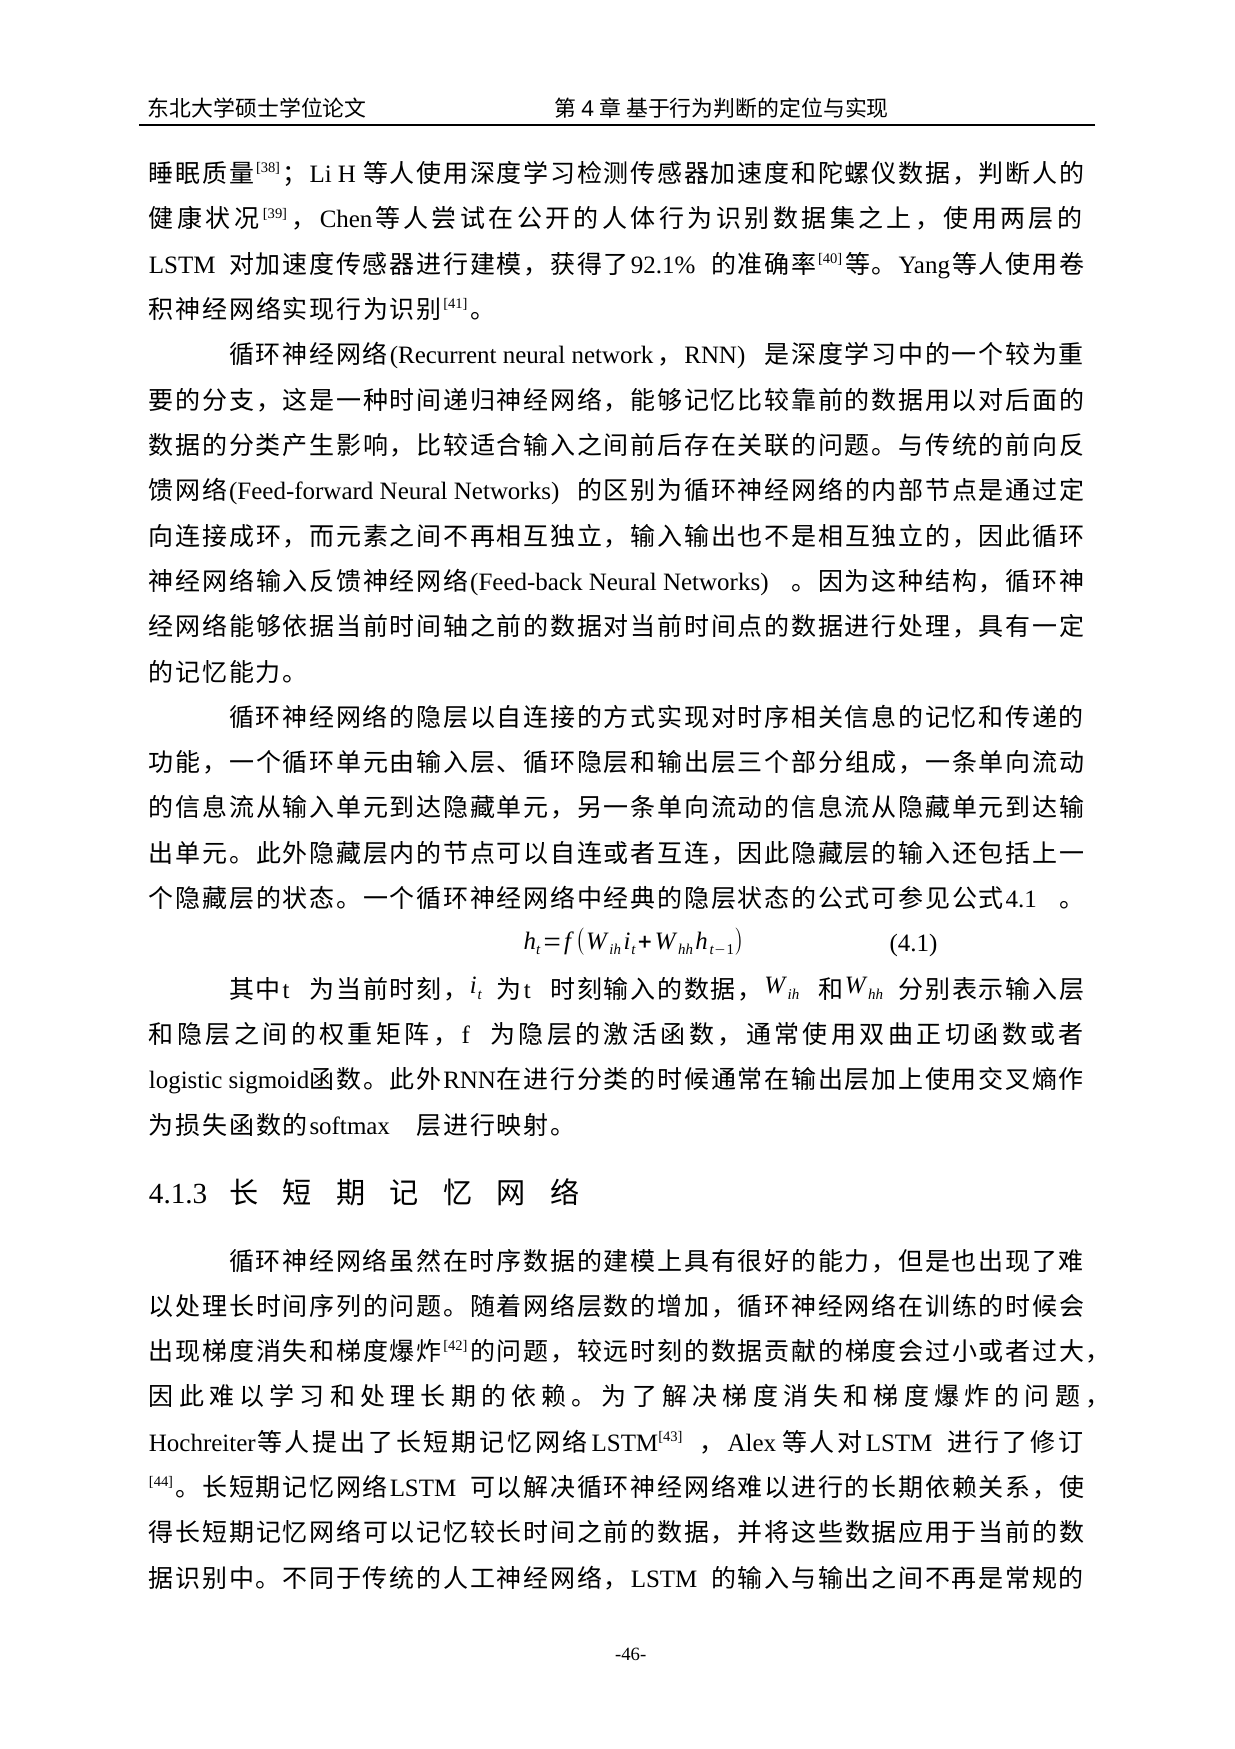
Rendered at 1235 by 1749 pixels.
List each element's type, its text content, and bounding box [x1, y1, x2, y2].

text 其中t为当前时刻，为t时刻输入的数据，和分别表示输入层和隐层之间的权重矩阵，f为隐层的激活函数，通常使用双曲正切函数或者logistic sigmoid函数。此外RNN在进行分类的时候通常在输出层加上使用交叉熵作为损失函数的softmax层进行映射。 [149, 965, 1086, 1146]
text (4.1) [149, 919, 1086, 965]
text 循环神经网络的隐层以自连接的方式实现对时序相关信息的记忆和传递的功能，一个循环单元由输入层、循环隐层和输出层三个部分组成，一条单向流动的信息流从输入单元到达隐藏单元，另一条单向流动的信息流从隐藏单元到达输出单元。此外隐藏层内的节点可以自连或者互连，因此隐藏层的输入还包括上一个隐藏层的状态。一个循环神经网络中经典的隐层状态的公式可参见公式4.1。 [149, 693, 1086, 919]
text 循环神经网络(Recurrent neural network，RNN)是深度学习中的一个较为重要的分支，这是一种时间递归神经网络，能够记忆比较靠前的数据用以对后面的数据的分类产生影响，比较适合输入之间前后存在关联的问题。与传统的前向反馈网络(Feed-forward Neural Networks)的区别为循环神经网络的内部节点是通过定向连接成环，而元素之间不再相互独立，输入输出也不是相互独立的，因此循环神经网络输入反馈神经网络(Feed-back Neural Networks)。因为这种结构，循环神经网络能够依据当前时间轴之前的数据对当前时间点的数据进行处理，具有一定的记忆能力。 [149, 330, 1086, 693]
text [149, 1236, 1086, 1599]
subtitle 长短期记忆网络 [143, 1168, 1086, 1214]
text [149, 149, 1086, 330]
